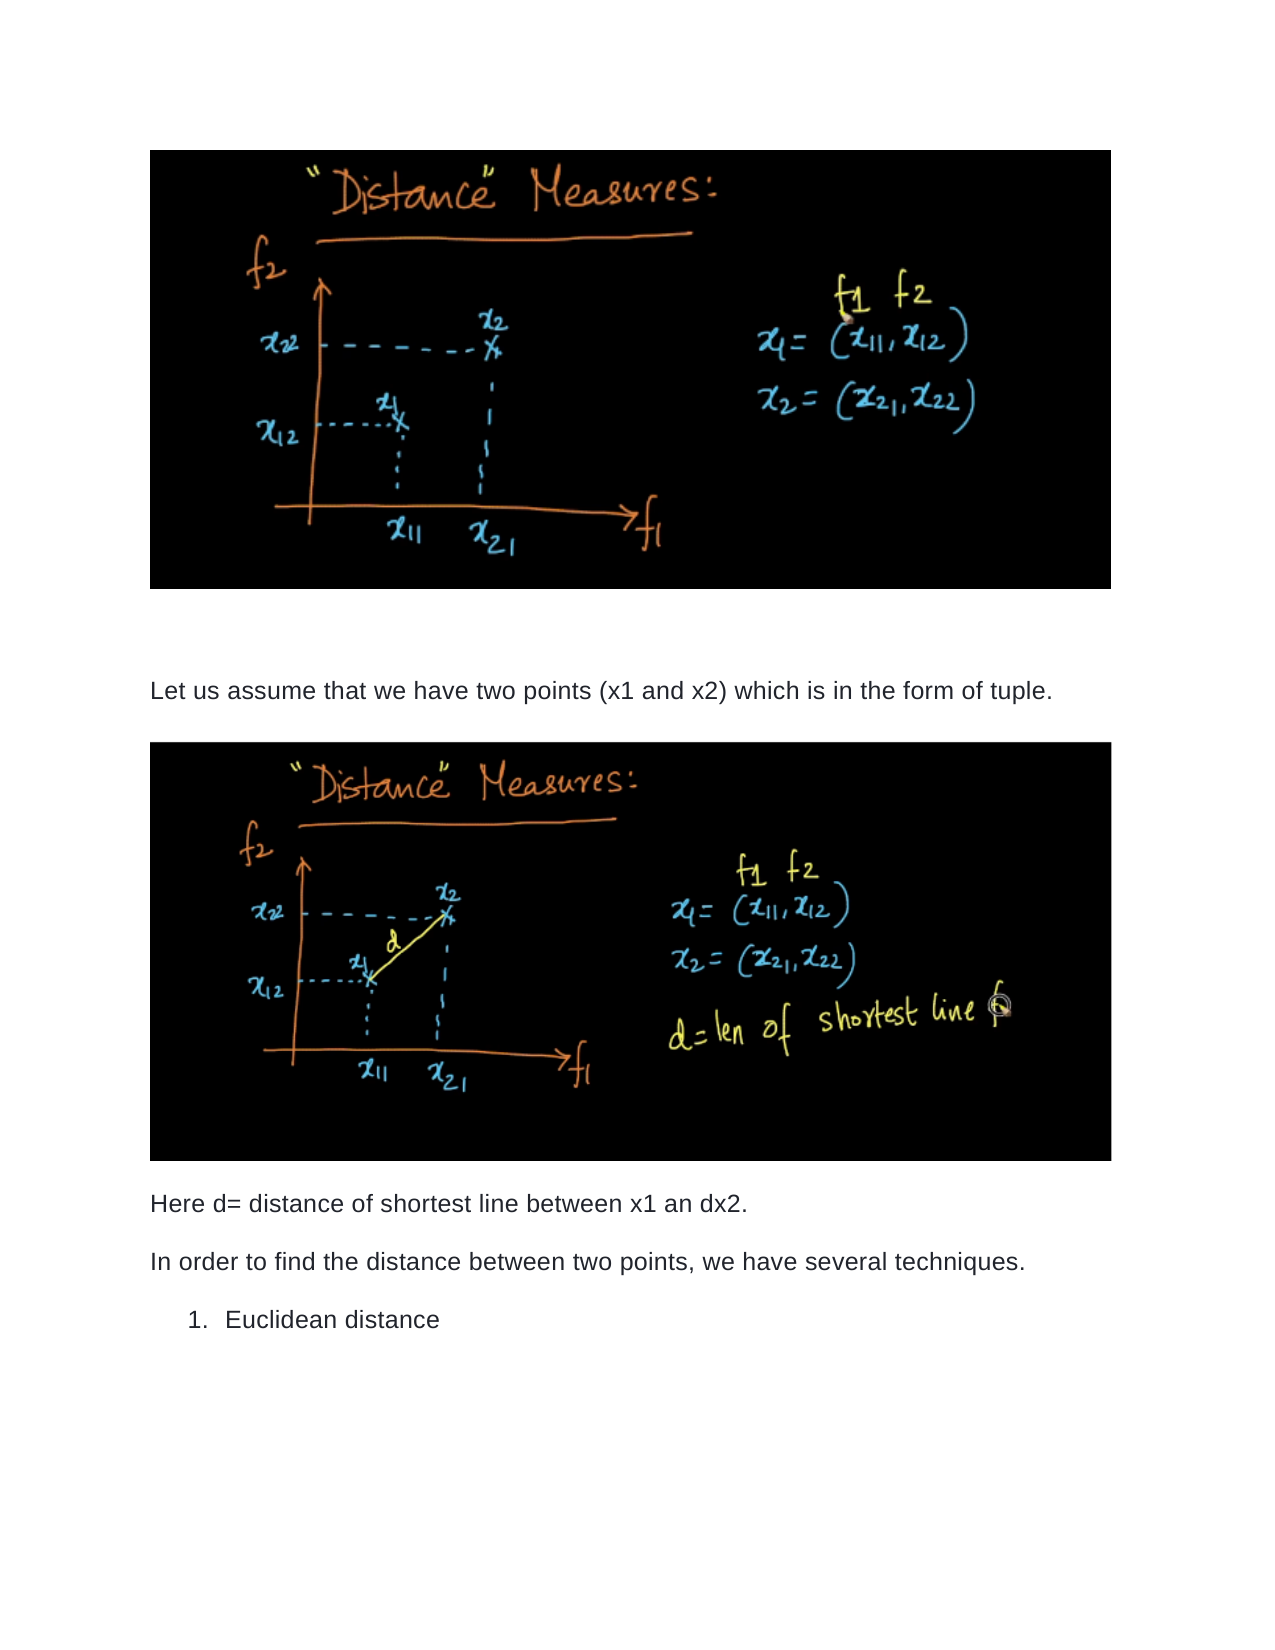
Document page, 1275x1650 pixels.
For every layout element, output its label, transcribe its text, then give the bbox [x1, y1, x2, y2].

picture [150, 734, 1125, 1161]
text Let us assume that we have two points (x1 and x2) which is in the form of tuple. [150, 676, 1125, 705]
text Here d= distance of shortest line between x1 an dx2. [150, 1189, 1125, 1218]
list Euclidean distance [187, 1305, 1125, 1334]
text In order to find the distance between two points, we have several techniques. [150, 1247, 1125, 1276]
picture [150, 150, 1111, 589]
